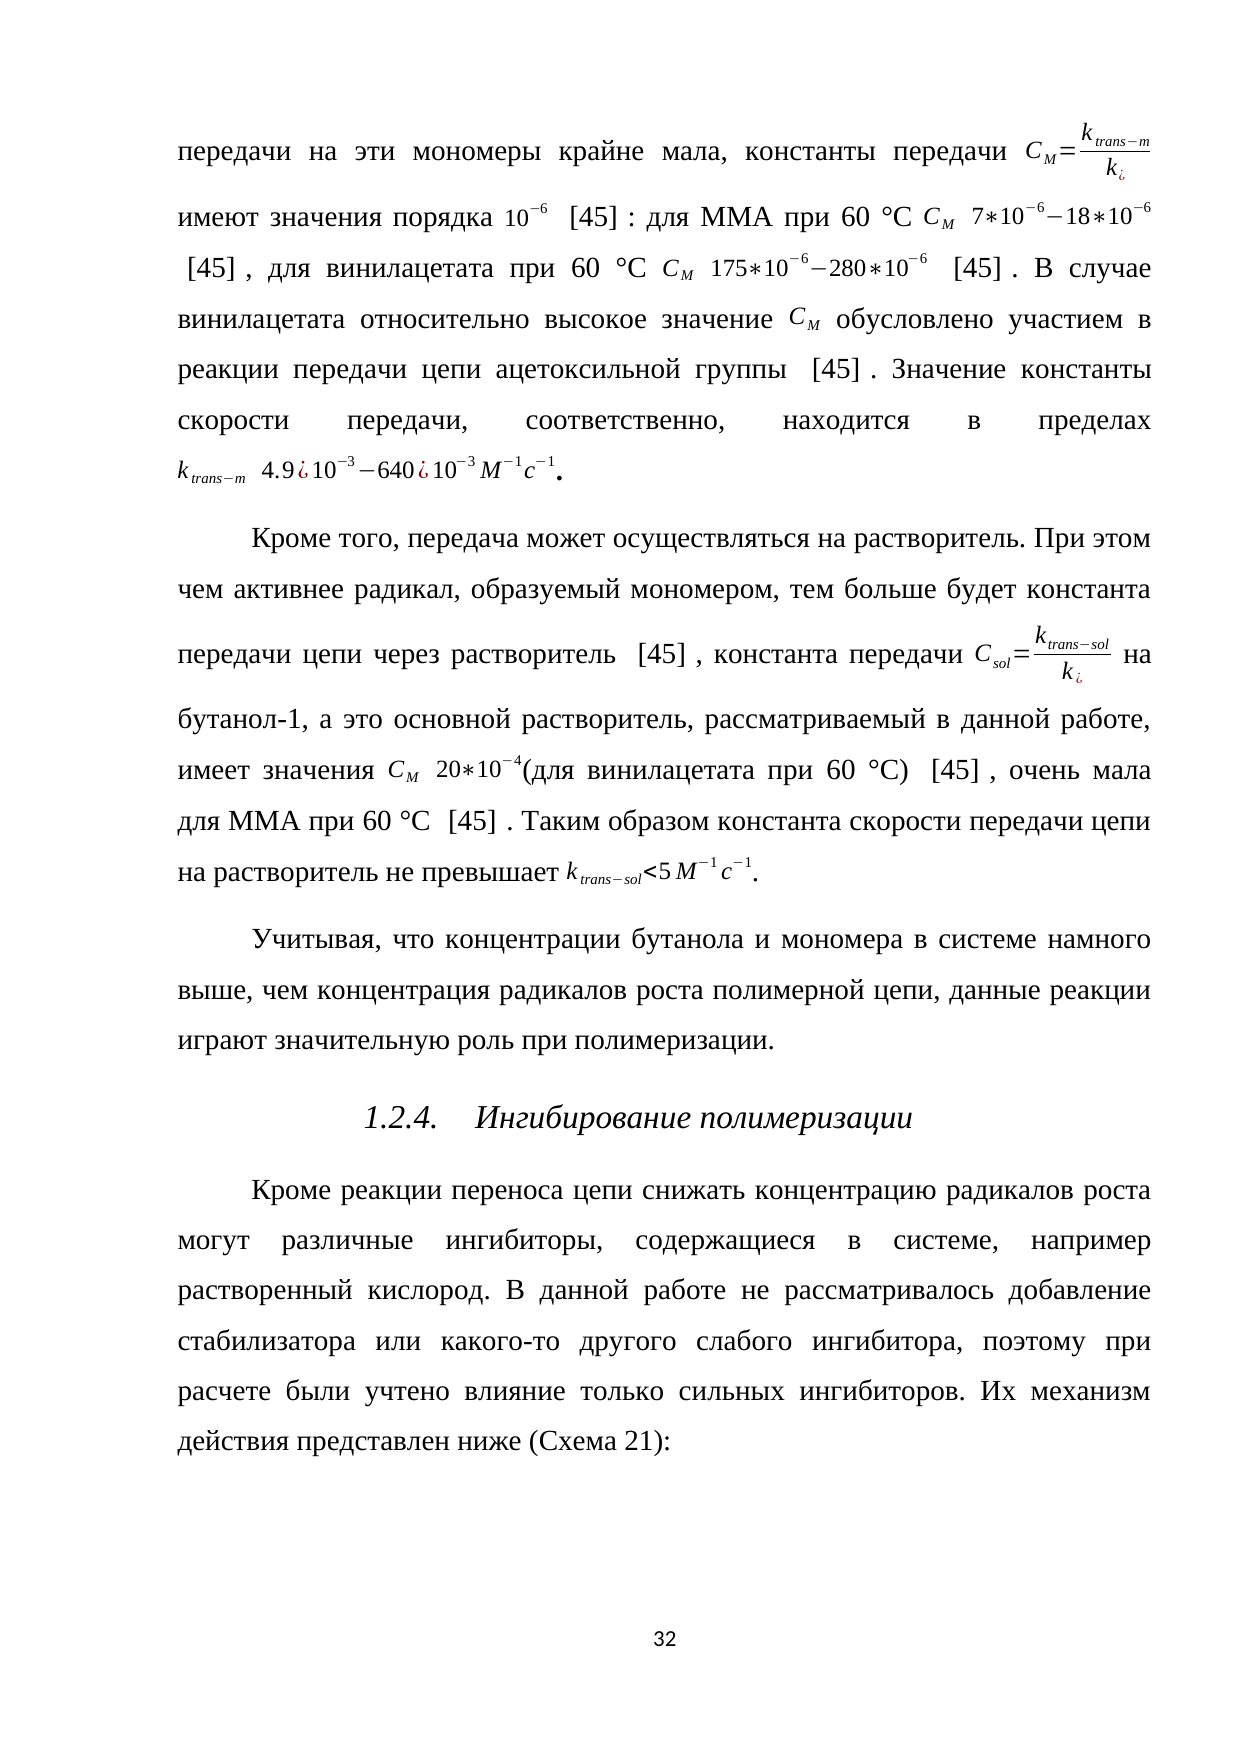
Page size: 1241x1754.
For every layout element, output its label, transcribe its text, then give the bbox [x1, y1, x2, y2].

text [177, 118, 1152, 487]
text Кроме того, передача может осуществляться на растворитель. При этом чем активнее радикал, образуемый мономером, тем больше будет константа передачи цепи через растворитель , константа передачи на бутанол-1, а это основной растворитель, рассматриваемый в данной работе, имеет значения (для винилацетата при 60 °С) , очень мала для ММА при 60 °С . Таким образом константа скорости передачи цепи на растворитель не превышает . [177, 521, 1152, 888]
text Ингибирование полимеризации [124, 1098, 1152, 1136]
text Кроме реакции переноса цепи снижать концентрацию радикалов роста могут различные ингибиторы, содержащиеся в системе, например растворенный кислород. В данной работе не рассматривалось добавление стабилизатора или какого-то другого слабого ингибитора, поэтому при расчете были учтено влияние только сильных ингибиторов. Их механизм действия представлен ниже (Схема 21): [177, 1172, 1152, 1457]
text Учитывая, что концентрации бутанола и мономера в системе намного выше, чем концентрация радикалов роста полимерной цепи, данные реакции играют значительную роль при полимеризации. [177, 922, 1152, 1056]
